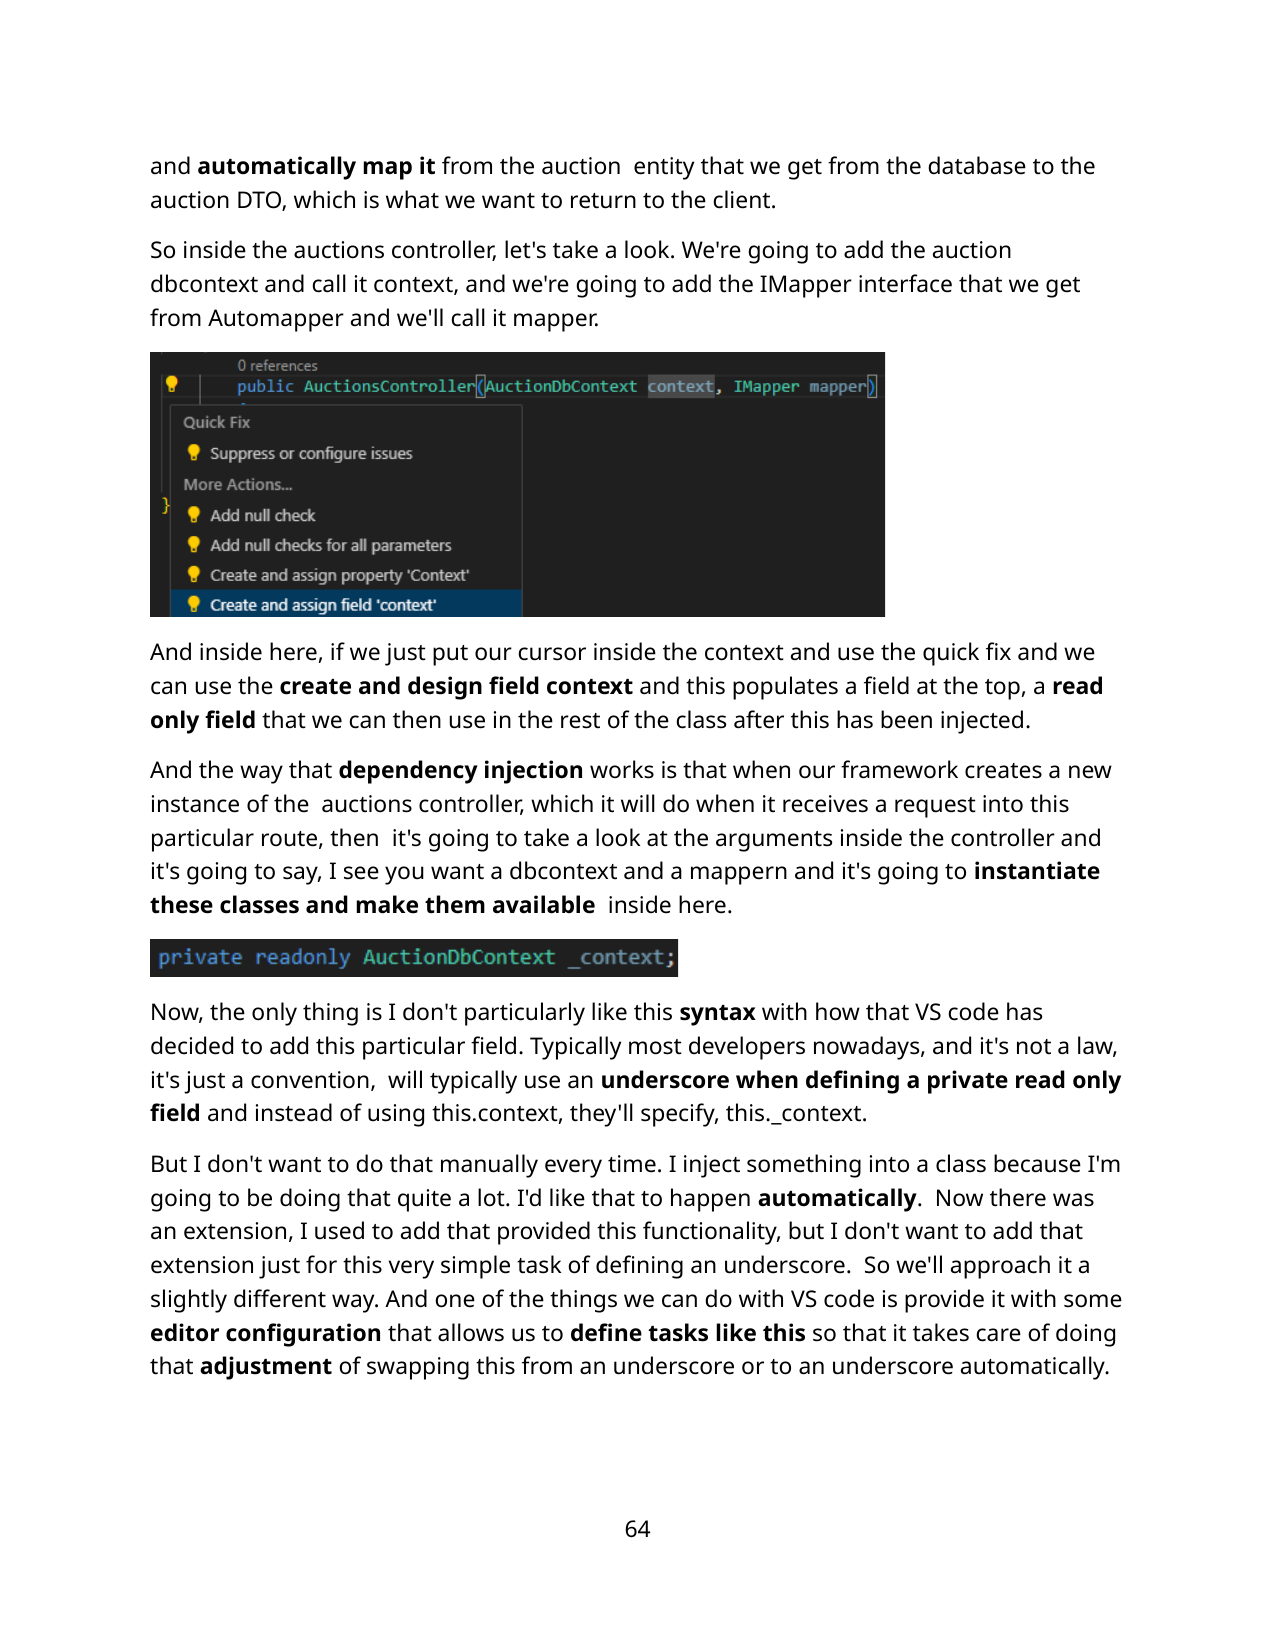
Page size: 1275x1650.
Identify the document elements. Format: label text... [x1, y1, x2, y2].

picture [150, 352, 886, 617]
text So inside the auctions controller, let's take a look. We're going to add the auction dbcontext and call it context, and we're going to add the IMapper interface that we get from Automapper and we'll call it mapper. [150, 234, 1125, 333]
text Now, the only thing is I don't particularly like this syntax with how that VS code has decided to add this particular field. Typically most developers nowadays, and it's not a law, it's just a convention, will typically use an underscore when defining a private read only field and instead of using this.context, they'll specify, this._context. [150, 996, 1125, 1129]
text But I don't want to do that manually every time. I inject something into a class because I'm going to be doing that quite a lot. I'd like that to happen automatically. Now there was an extension, I used to add that provided this functionality, but I don't want to add that extension just for this very simple task of defining an underscore. So we'll approach it a slightly different way. And one of the things we can do with VS code is provide it with some editor configuration that allows us to define tasks like this so that it takes care of doing that adjustment of swapping this from an underscore or to an underscore automatically. [150, 1148, 1125, 1382]
text And the way that dependency injection works is that when our framework creates a new instance of the auctions controller, which it will do when it receives a request into this particular route, then it's going to take a look at the arguments inside the controller and it's going to say, I see you want a dbcontext and a mappern and it's going to instantiate these classes and make them available inside here. [150, 754, 1125, 920]
picture [150, 939, 679, 977]
text And inside here, if we just put our cursor inside the context and use the quick fix and we can use the create and design field context and this populates a field at the top, a read only field that we can then use in the rest of the class after this has been injected. [150, 636, 1125, 735]
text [150, 150, 1125, 215]
